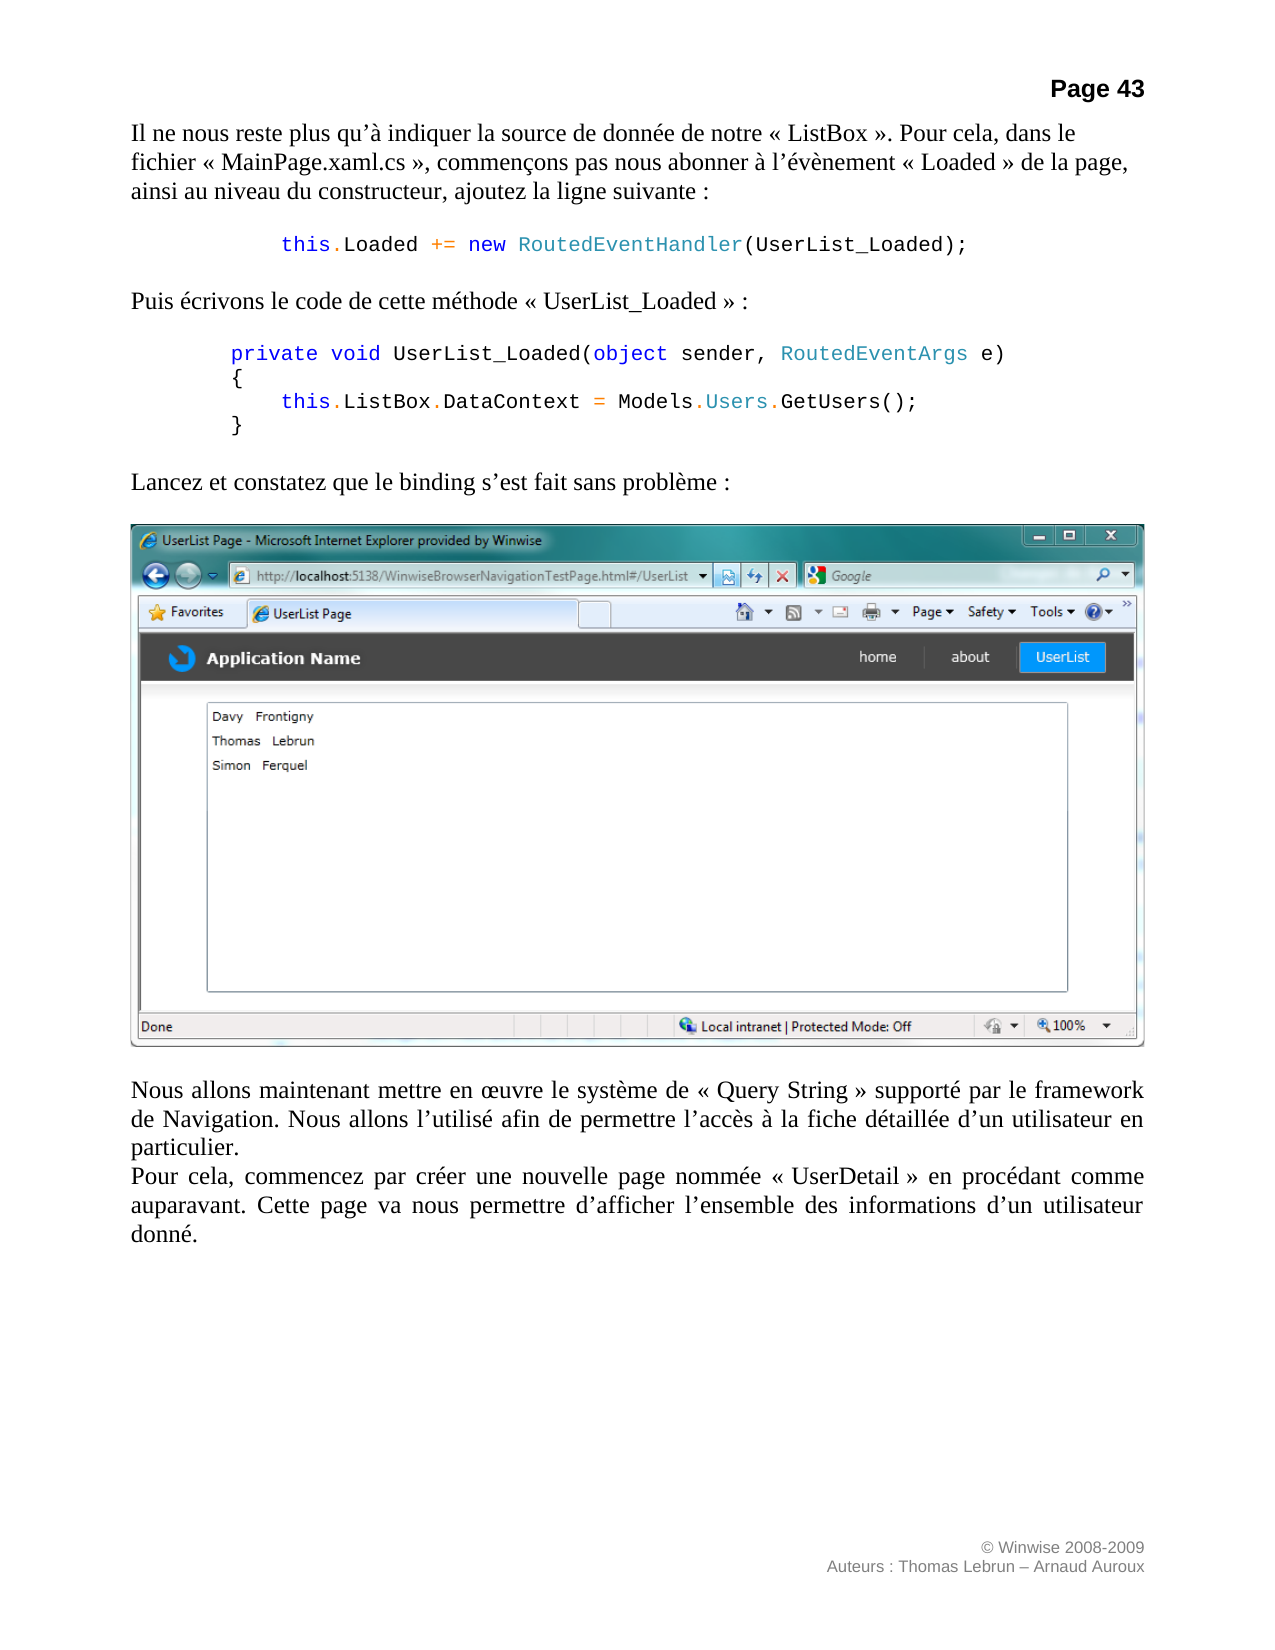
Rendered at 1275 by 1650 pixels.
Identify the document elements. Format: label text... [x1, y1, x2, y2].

text { [131, 367, 1144, 391]
picture [130, 524, 1145, 1047]
text } [131, 414, 1144, 438]
text Nous allons maintenant mettre en œuvre le système de « Query String » supporté par le framework de Navigation. Nous allons l’utilisé afin de permettre l’accès à la fiche détaillée d’un utilisateur en particulier. [131, 1075, 1144, 1161]
text Il ne nous reste plus qu’à indiquer la source de donnée de notre « ListBox ». Pour cela, dans le fichier « MainPage.xaml.cs », commençons pas nous abonner à l’évènement « Loaded » de la page, ainsi au niveau du constructeur, ajoutez la ligne suivante : [131, 118, 1144, 205]
text this.Loaded += new RoutedEventHandler(UserList_Loaded); [131, 233, 1144, 257]
text private void UserList_Loaded(object sender, RoutedEventArgs e) [131, 343, 1144, 367]
text Puis écrivons le code de cette méthode « UserList_Loaded » : [131, 286, 1144, 315]
text this.ListBox.DataContext = Models.Users.GetUsers(); [131, 391, 1144, 414]
text Pour cela, commencez par créer une nouvelle page nommée « UserDetail » en procédant comme auparavant. Cette page va nous permettre d’afficher l’ensemble des informations d’un utilisateur donné. [131, 1161, 1144, 1247]
text Lancez et constatez que le binding s’est fait sans problème : [131, 467, 1144, 496]
